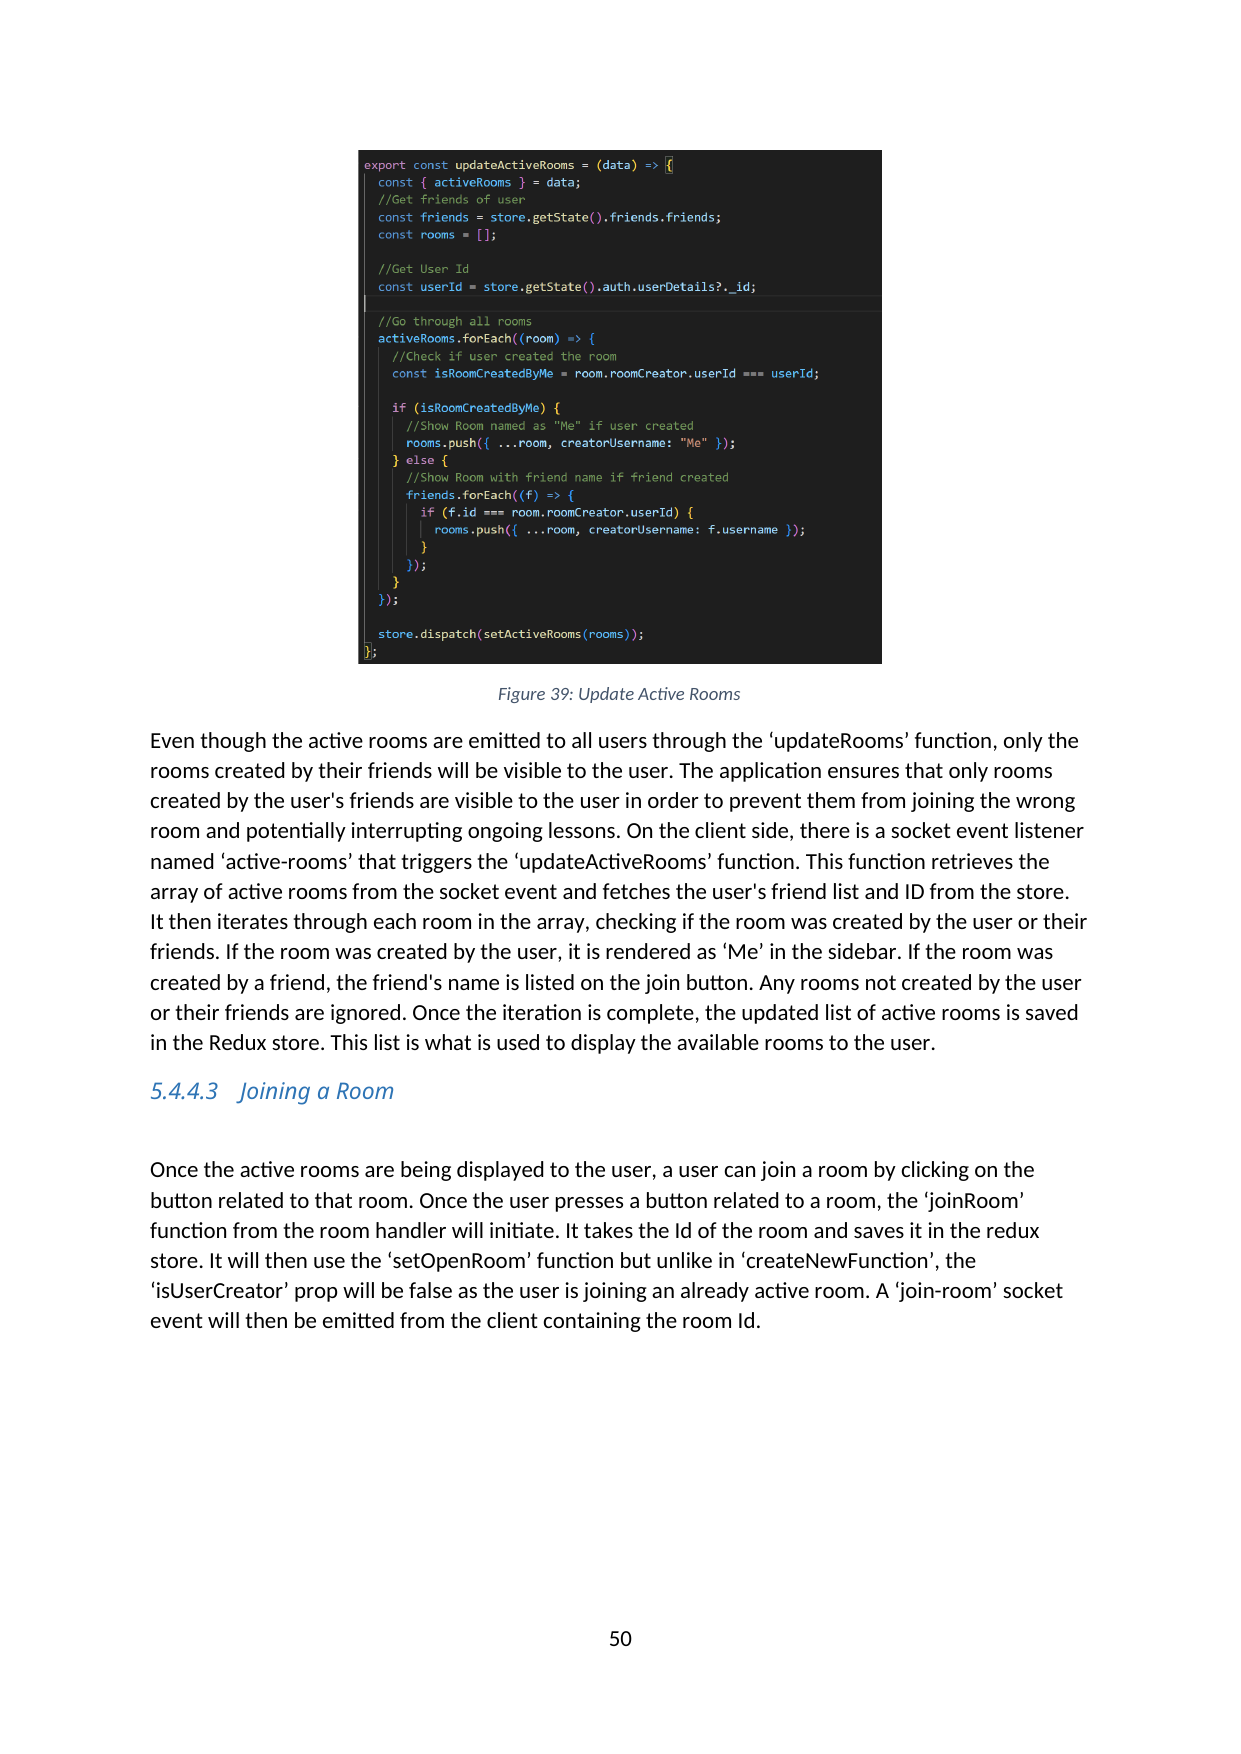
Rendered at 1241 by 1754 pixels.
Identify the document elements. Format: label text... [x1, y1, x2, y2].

picture [358, 150, 882, 664]
text Once the active rooms are being displayed to the user, a user can join a room by clicking on the button related to that room. Once the user presses a button related to a room, the ‘joinRoom’ function from the room handler will initiate. It takes the Id of the room and saves it in the redux store. It will then use the ‘setOpenRoom’ function but unlike in ‘createNewFunction’, the ‘isUserCreator’ prop will be false as the user is joining an already active room. A ‘join-room’ socket event will then be emitted from the client containing the room Id. [150, 1156, 1090, 1335]
text Figure : Update Active Rooms [150, 682, 1090, 705]
subtitle Joining a Room [150, 1075, 1090, 1106]
text Even though the active rooms are emitted to all users through the ‘updateRooms’ function, only the rooms created by their friends will be visible to the user. The application ensures that only rooms created by the user's friends are visible to the user in order to prevent them from joining the wrong room and potentially interrupting ongoing lessons. On the client side, there is a socket event listener named ‘active-rooms’ that triggers the ‘updateActiveRooms’ function. This function retrieves the array of active rooms from the socket event and fetches the user's friend list and ID from the store. It then iterates through each room in the array, checking if the room was created by the user or their friends. If the room was created by the user, it is rendered as ‘Me’ in the sidebar. If the room was created by a friend, the friend's name is listed on the join button. Any rooms not created by the user or their friends are ignored. Once the iteration is complete, the updated list of active rooms is saved in the Redux store. This list is what is used to display the available rooms to the user. [150, 726, 1090, 1056]
